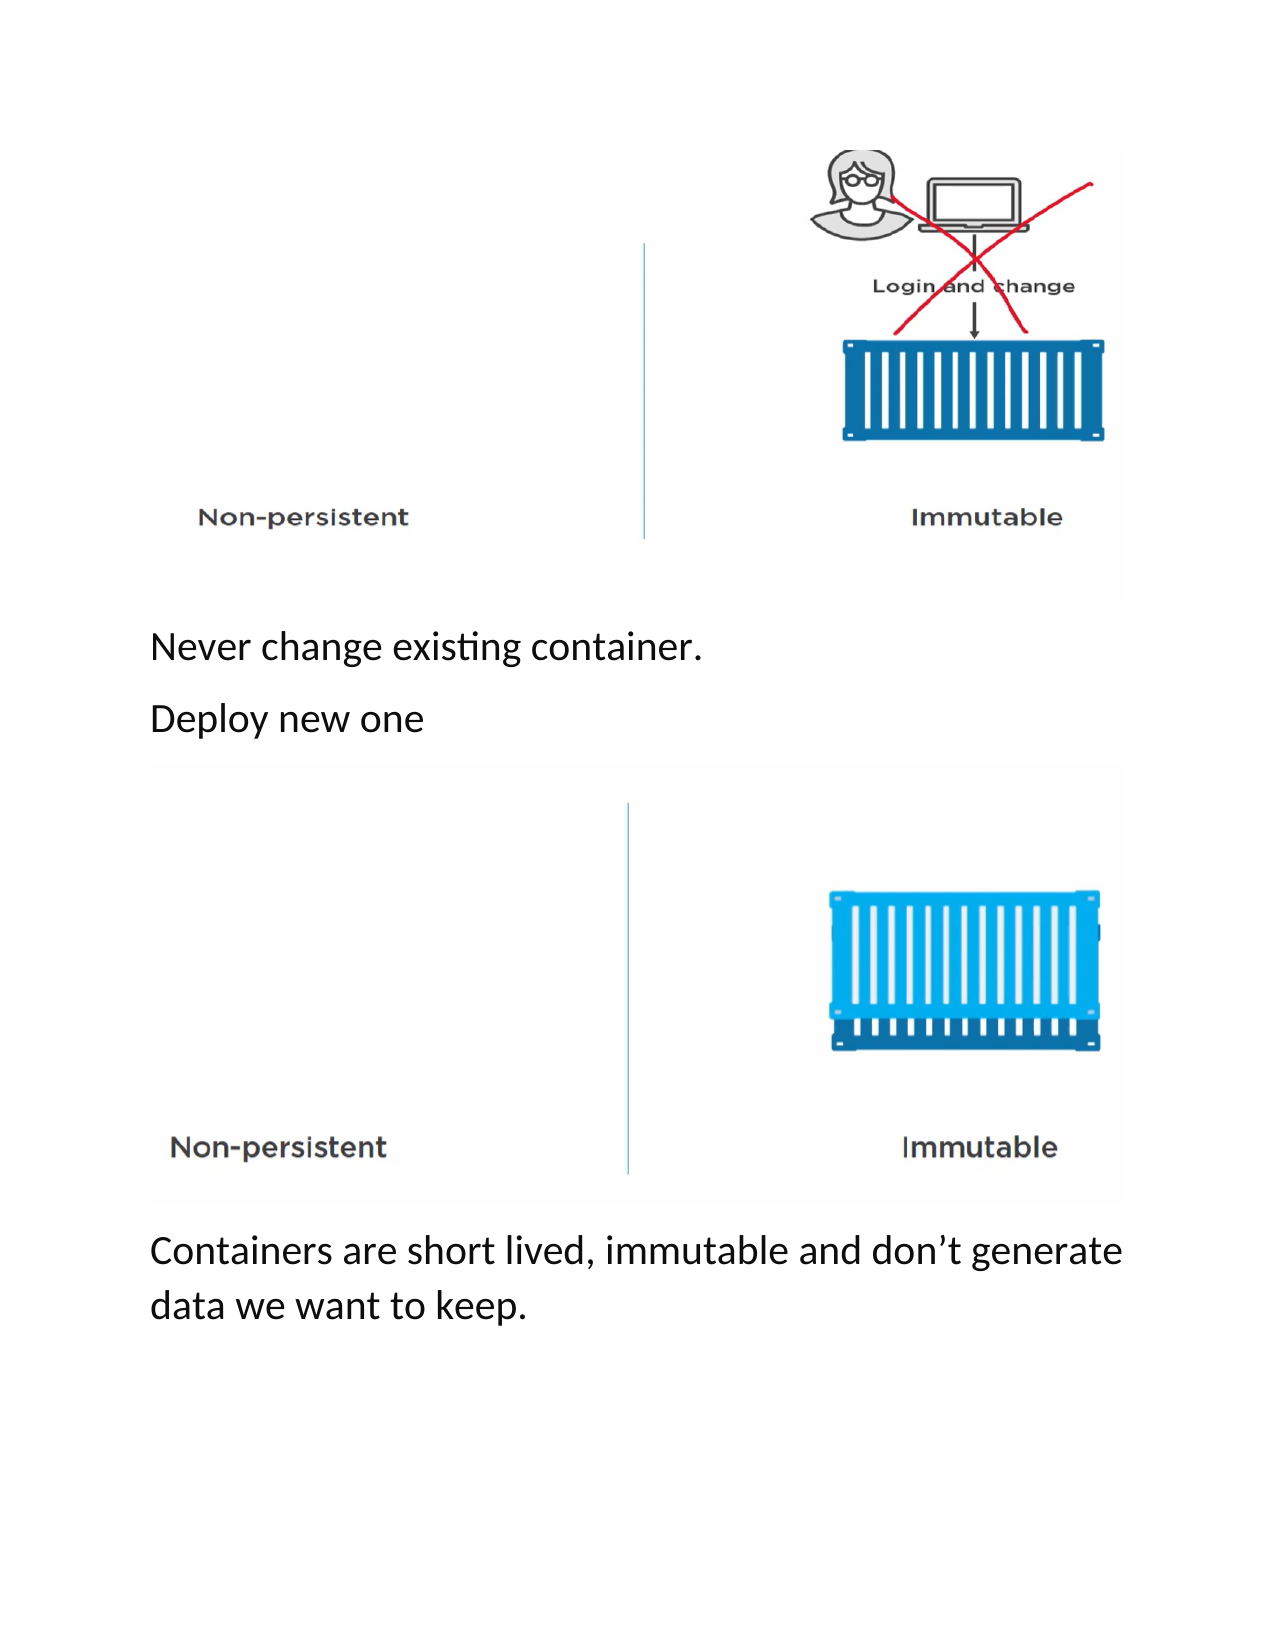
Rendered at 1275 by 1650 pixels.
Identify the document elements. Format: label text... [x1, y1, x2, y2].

picture [150, 150, 1125, 602]
picture [150, 763, 1125, 1206]
text Never change existing container. [150, 620, 1125, 671]
text Containers are short lived, immutable and don’t generate data we want to keep. [150, 1224, 1125, 1330]
text Deploy new one [150, 692, 1125, 742]
